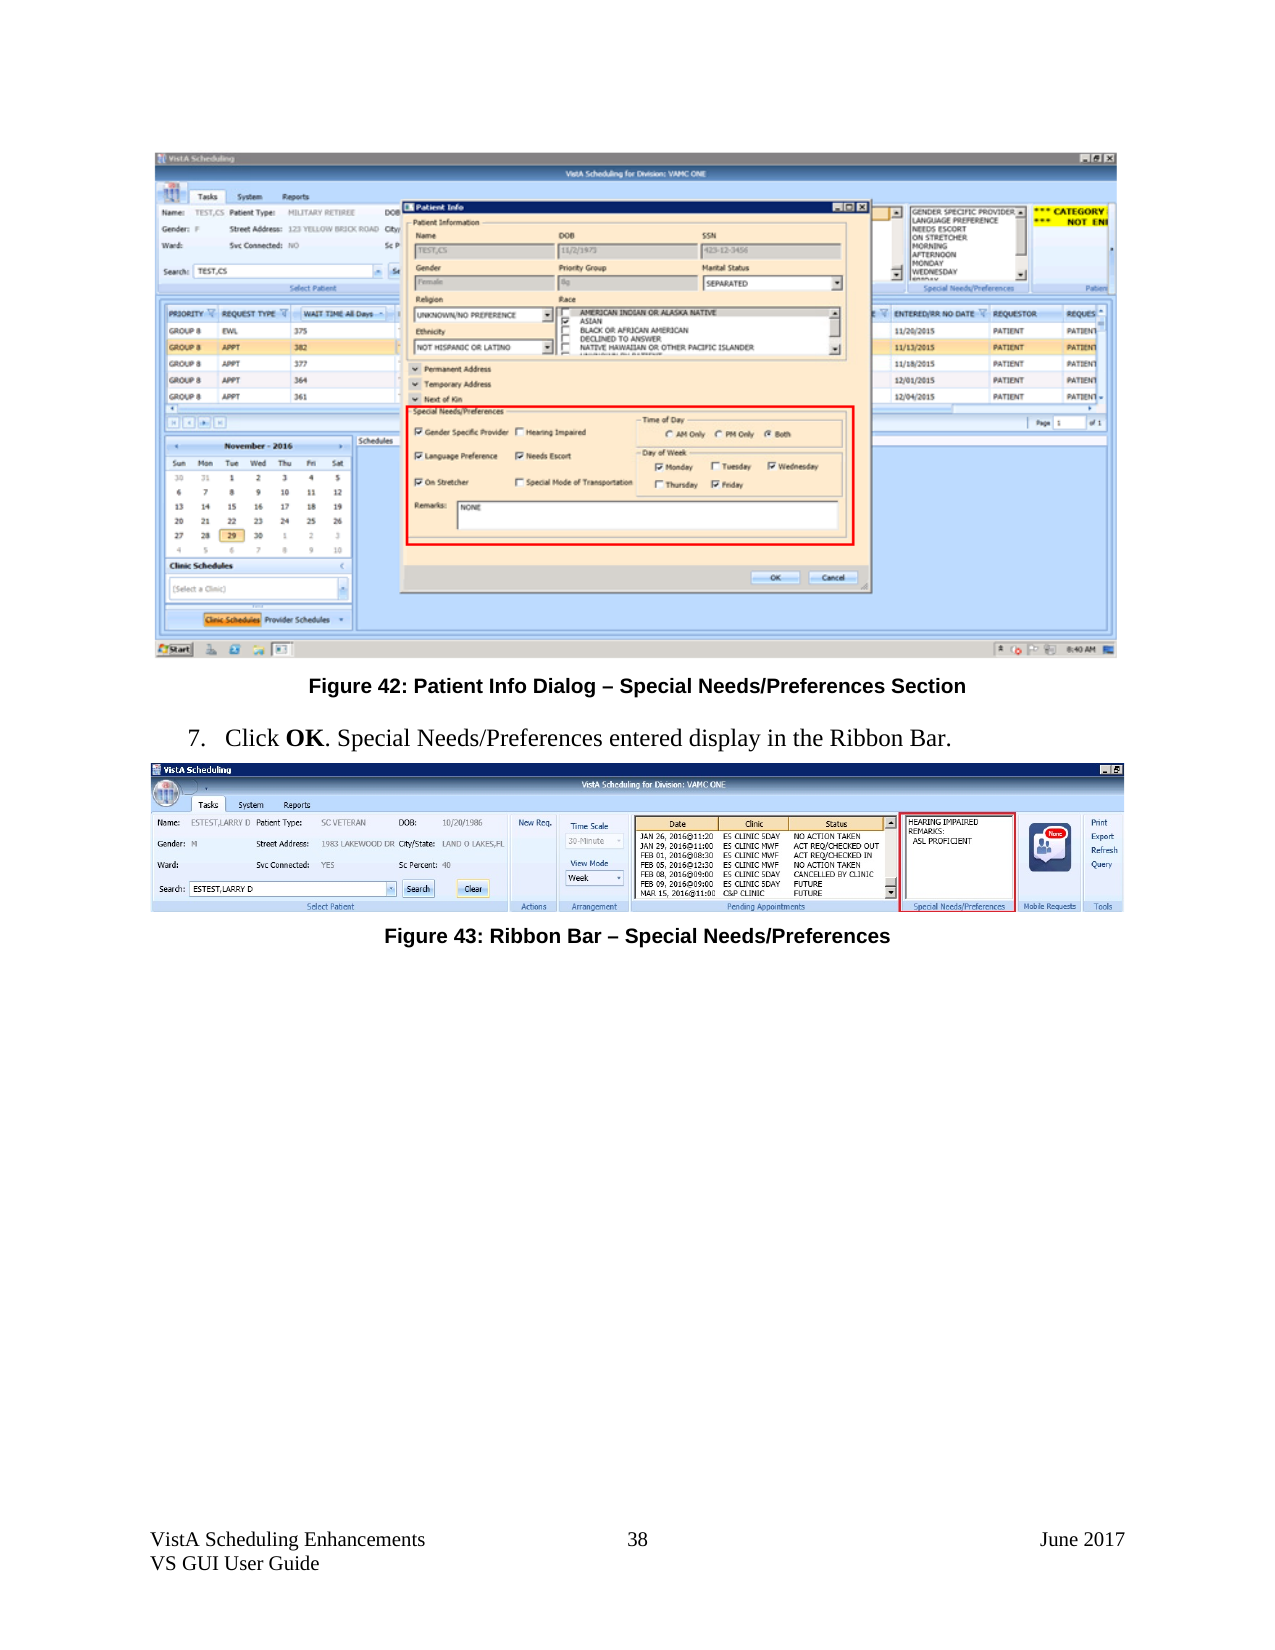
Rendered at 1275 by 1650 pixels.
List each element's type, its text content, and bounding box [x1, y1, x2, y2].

picture [150, 763, 1125, 912]
text Figure 43: Ribbon Bar – Special Needs/Preferences [150, 924, 1125, 948]
picture [150, 150, 1125, 662]
list Click OK. Special Needs/Preferences entered display in the Ribbon Bar. [187, 723, 1125, 751]
text Figure 42: Patient Info Dialog – Special Needs/Preferences Section [150, 674, 1125, 698]
